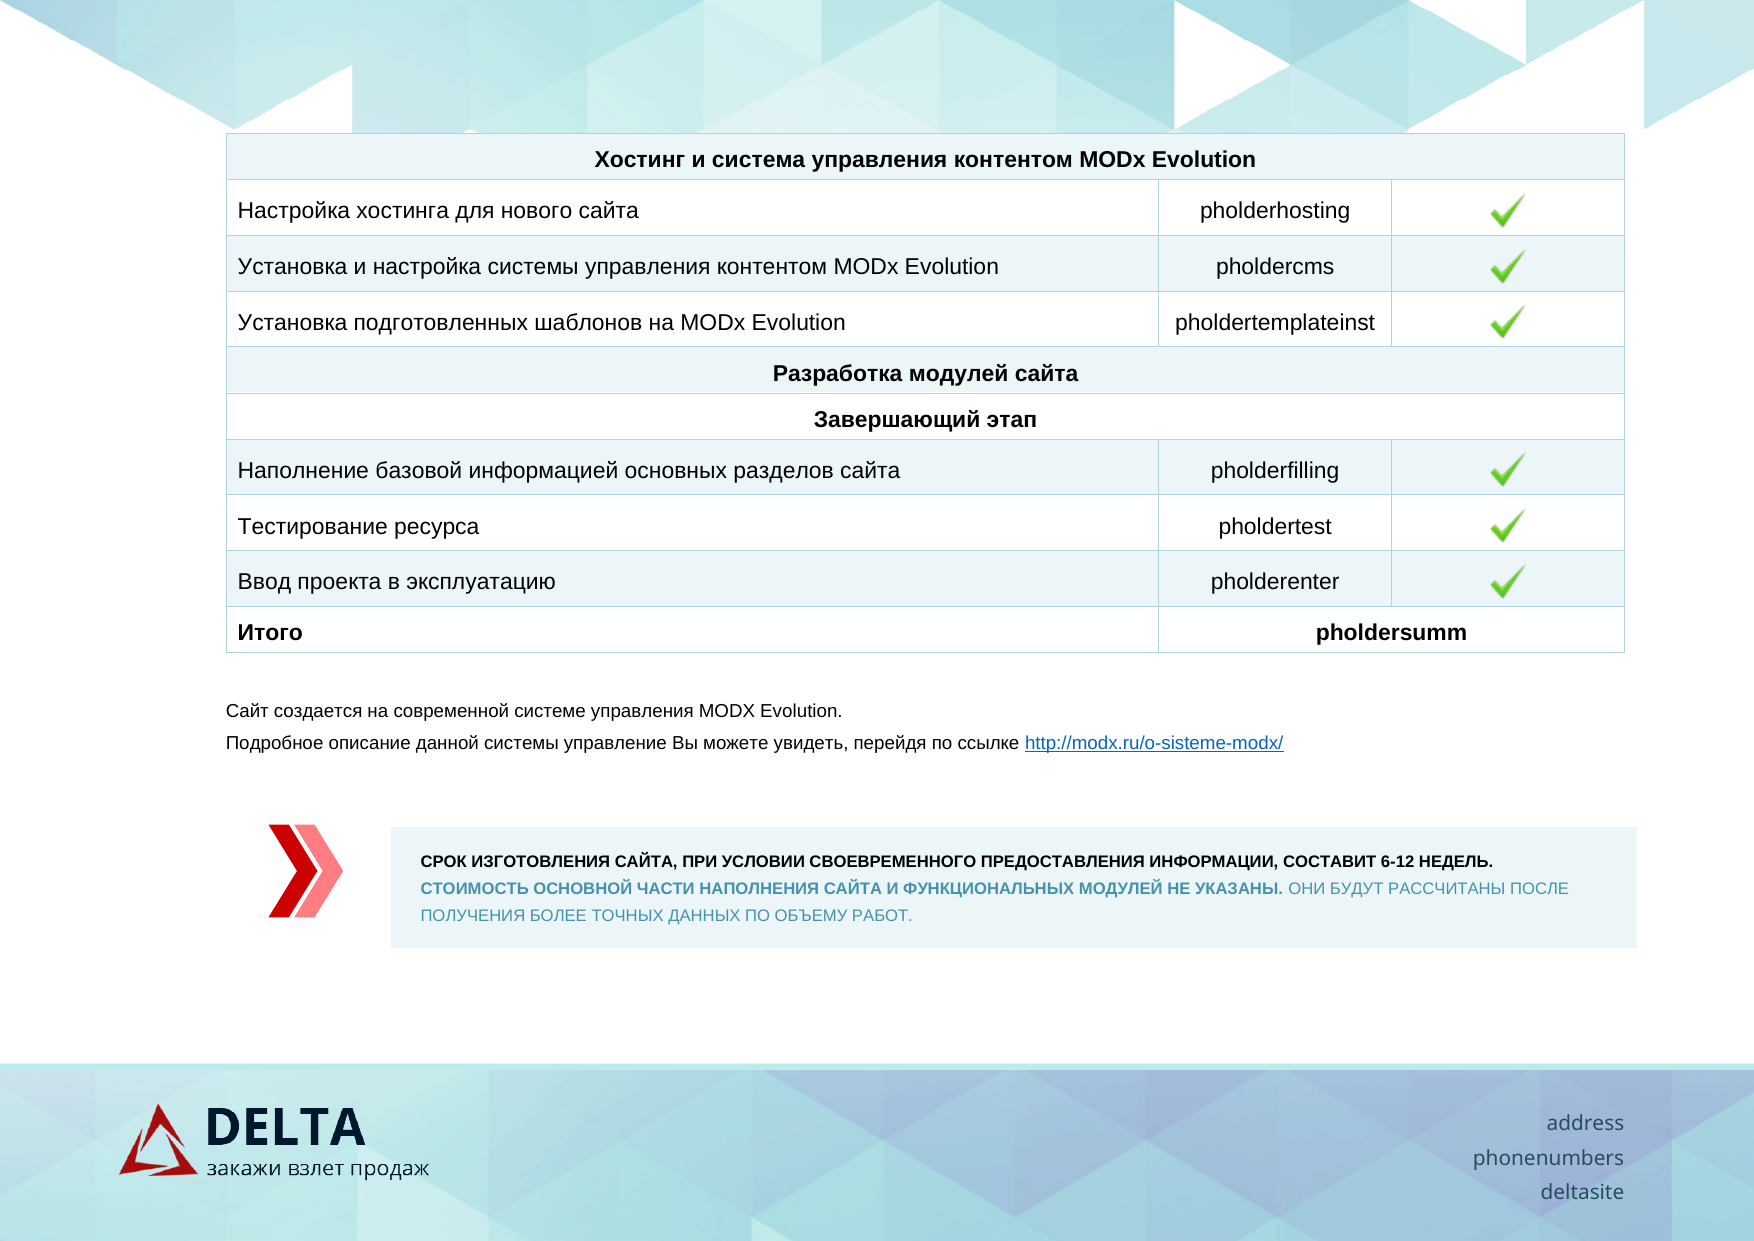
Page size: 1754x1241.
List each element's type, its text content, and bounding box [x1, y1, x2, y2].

table_cell [1392, 180, 1624, 235]
table_cell Разработка модулей сайта [227, 347, 1624, 392]
picture [1490, 563, 1527, 600]
table_cell Завершающий этап [227, 394, 1624, 438]
table_header Срок изготовления сайта, при условиИ своевременного предоставления информации, составит 6-12 недель. стоимость основноЙ части наполнения сайта и функциональных модулей не указаны. они будут РАССЧИТаны после получения более точных данных по объему работ. [391, 827, 1637, 948]
table_cell Настройка хостинга для нового сайта [227, 180, 1158, 235]
table_cell Хостинг и система управления контентом MODx Evolution [227, 134, 1624, 179]
text Сайт создается на современной системе управления MODX Evolution. [226, 700, 1624, 721]
table_cell pholderfilling [1159, 440, 1391, 494]
table_cell Ввод проекта в эксплуатацию [227, 551, 1158, 606]
table_cell Тестирование ресурса [227, 495, 1158, 550]
table_cell pholderenter [1159, 551, 1391, 606]
picture [1490, 304, 1527, 340]
picture [1490, 248, 1527, 285]
table_cell [1392, 292, 1624, 346]
table_cell Итого [227, 607, 1158, 652]
table_cell [1392, 551, 1624, 606]
table_header [212, 827, 391, 948]
table_cell pholderhosting [1159, 180, 1391, 235]
picture [0, 0, 1754, 518]
table_cell [1392, 440, 1624, 494]
picture [1490, 452, 1527, 488]
table_cell [1392, 495, 1624, 550]
text Подробное описание данной системы управление Вы можете увидеть, перейдя по ссылке http://modx.ru/o-sisteme-modx/ [226, 732, 1624, 754]
picture [0, 1070, 1754, 1241]
picture [1490, 507, 1527, 544]
table_cell pholdertemplateinst [1159, 292, 1391, 346]
picture [1490, 192, 1527, 229]
table_cell pholdertest [1159, 495, 1391, 550]
table_cell Установка подготовленных шаблонов на MODx Evolution [227, 292, 1158, 346]
table_cell pholdercms [1159, 236, 1391, 291]
table_cell pholdersumm [1159, 607, 1624, 652]
table_cell Наполнение базовой информацией основных разделов сайта [227, 440, 1158, 494]
table_cell Установка и настройка системы управления контентом MODx Evolution [227, 236, 1158, 291]
table_cell [1392, 236, 1624, 291]
